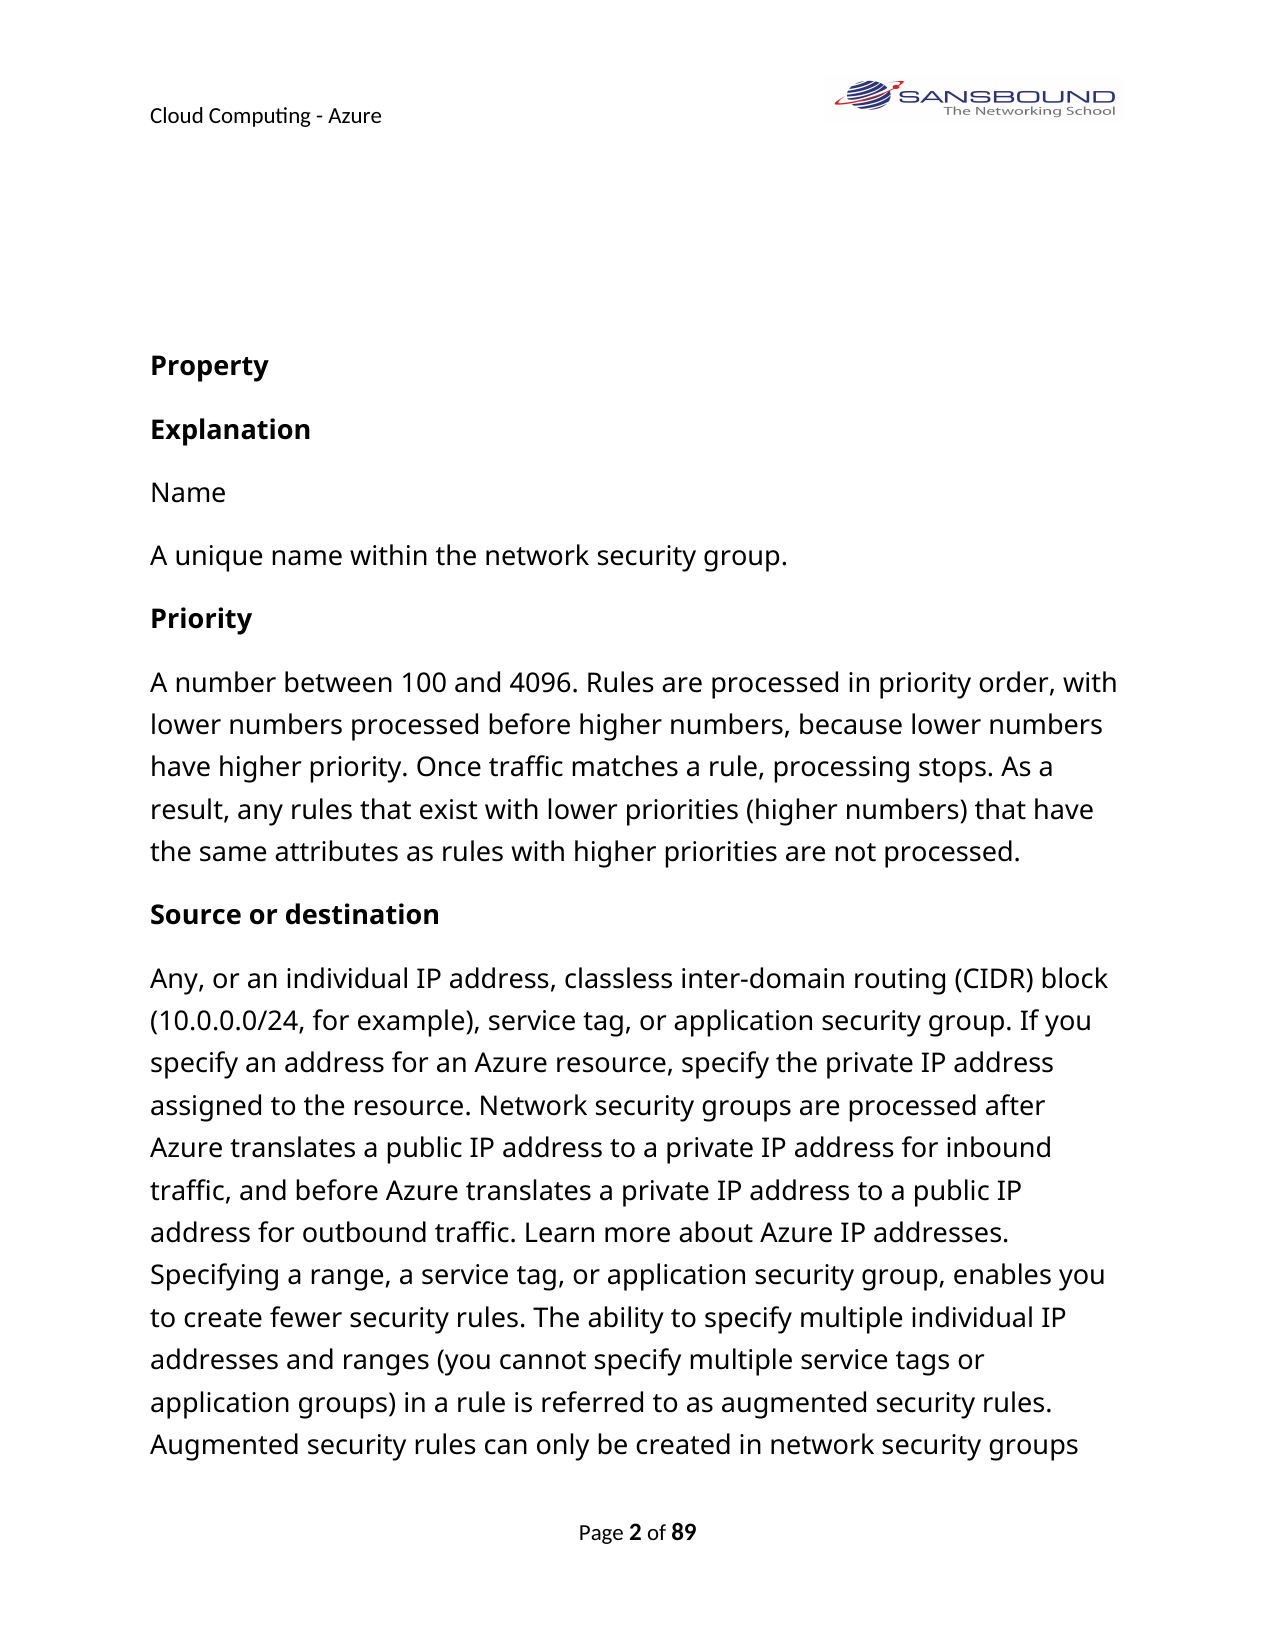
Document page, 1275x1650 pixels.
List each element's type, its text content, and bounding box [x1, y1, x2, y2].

text Priority [150, 600, 1125, 637]
picture [823, 75, 1125, 124]
text A number between 100 and 4096. Rules are processed in priority order, with lower numbers processed before higher numbers, because lower numbers have higher priority. Once traffic matches a rule, processing stops. As a result, any rules that exist with lower priorities (higher numbers) that have the same attributes as rules with higher priorities are not processed. [150, 663, 1125, 869]
text Explanation [150, 410, 1125, 447]
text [150, 959, 1125, 1462]
text A unique name within the network security group. [150, 537, 1125, 573]
text Property [150, 347, 1125, 384]
text Name [150, 473, 1125, 510]
text Source or destination [150, 896, 1125, 933]
